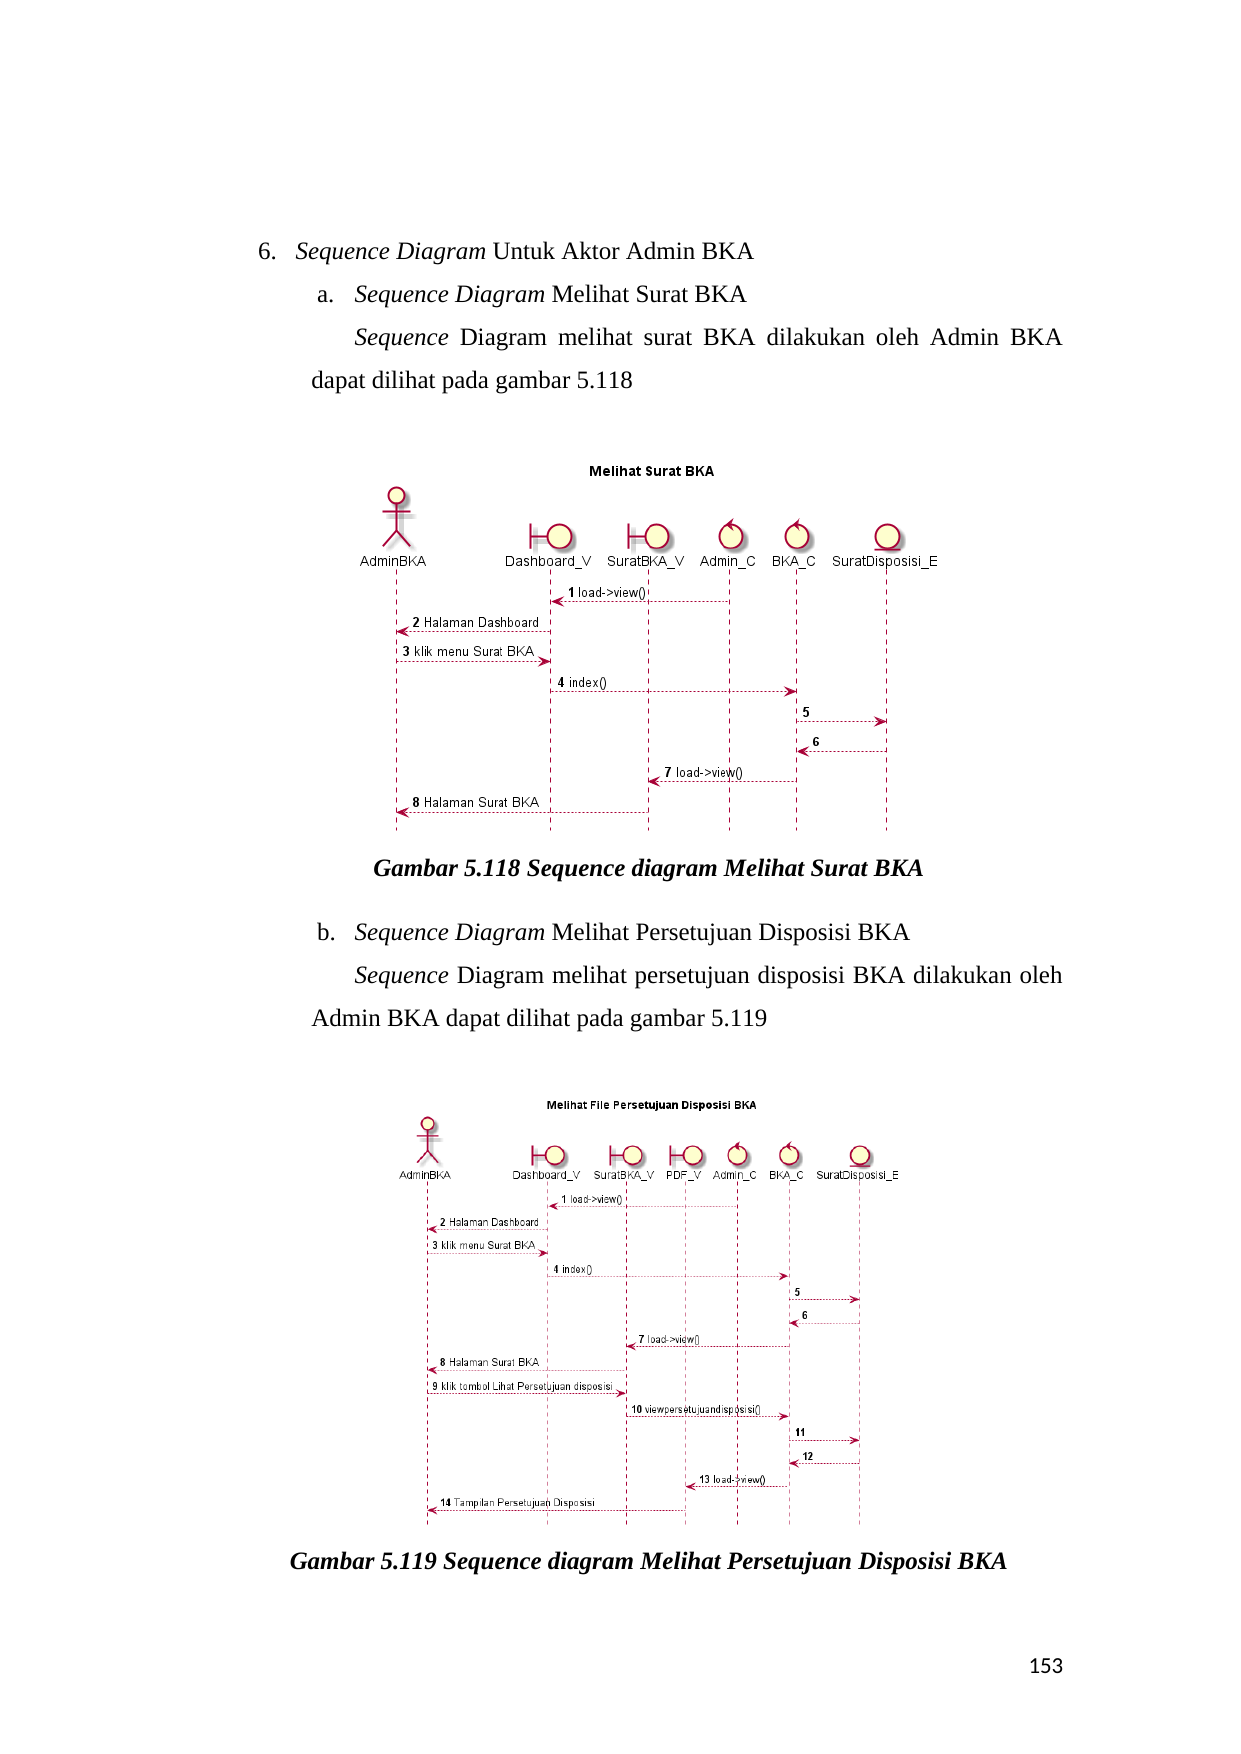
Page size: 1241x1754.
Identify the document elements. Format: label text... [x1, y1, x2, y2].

list Sequence Diagram Untuk Aktor Admin BKA [258, 236, 1063, 265]
list Sequence Diagram Melihat Surat BKA [317, 279, 1063, 308]
picture [393, 1089, 907, 1532]
text Gambar 5.119 Sequence diagram Melihat Persetujuan Disposisi BKA [236, 1546, 1063, 1575]
list Sequence Diagram melihat persetujuan disposisi BKA dilakukan oleh Admin BKA dapat dilihat pada gambar 5.119 [311, 960, 1063, 1032]
list Sequence Diagram Melihat Persetujuan Disposisi BKA [317, 917, 1063, 946]
text Gambar 5.118 Sequence diagram Melihat Surat BKA [236, 853, 1063, 882]
picture [352, 451, 947, 840]
list Sequence Diagram melihat surat BKA dilakukan oleh Admin BKA dapat dilihat pada gambar 5.118 [311, 322, 1063, 394]
